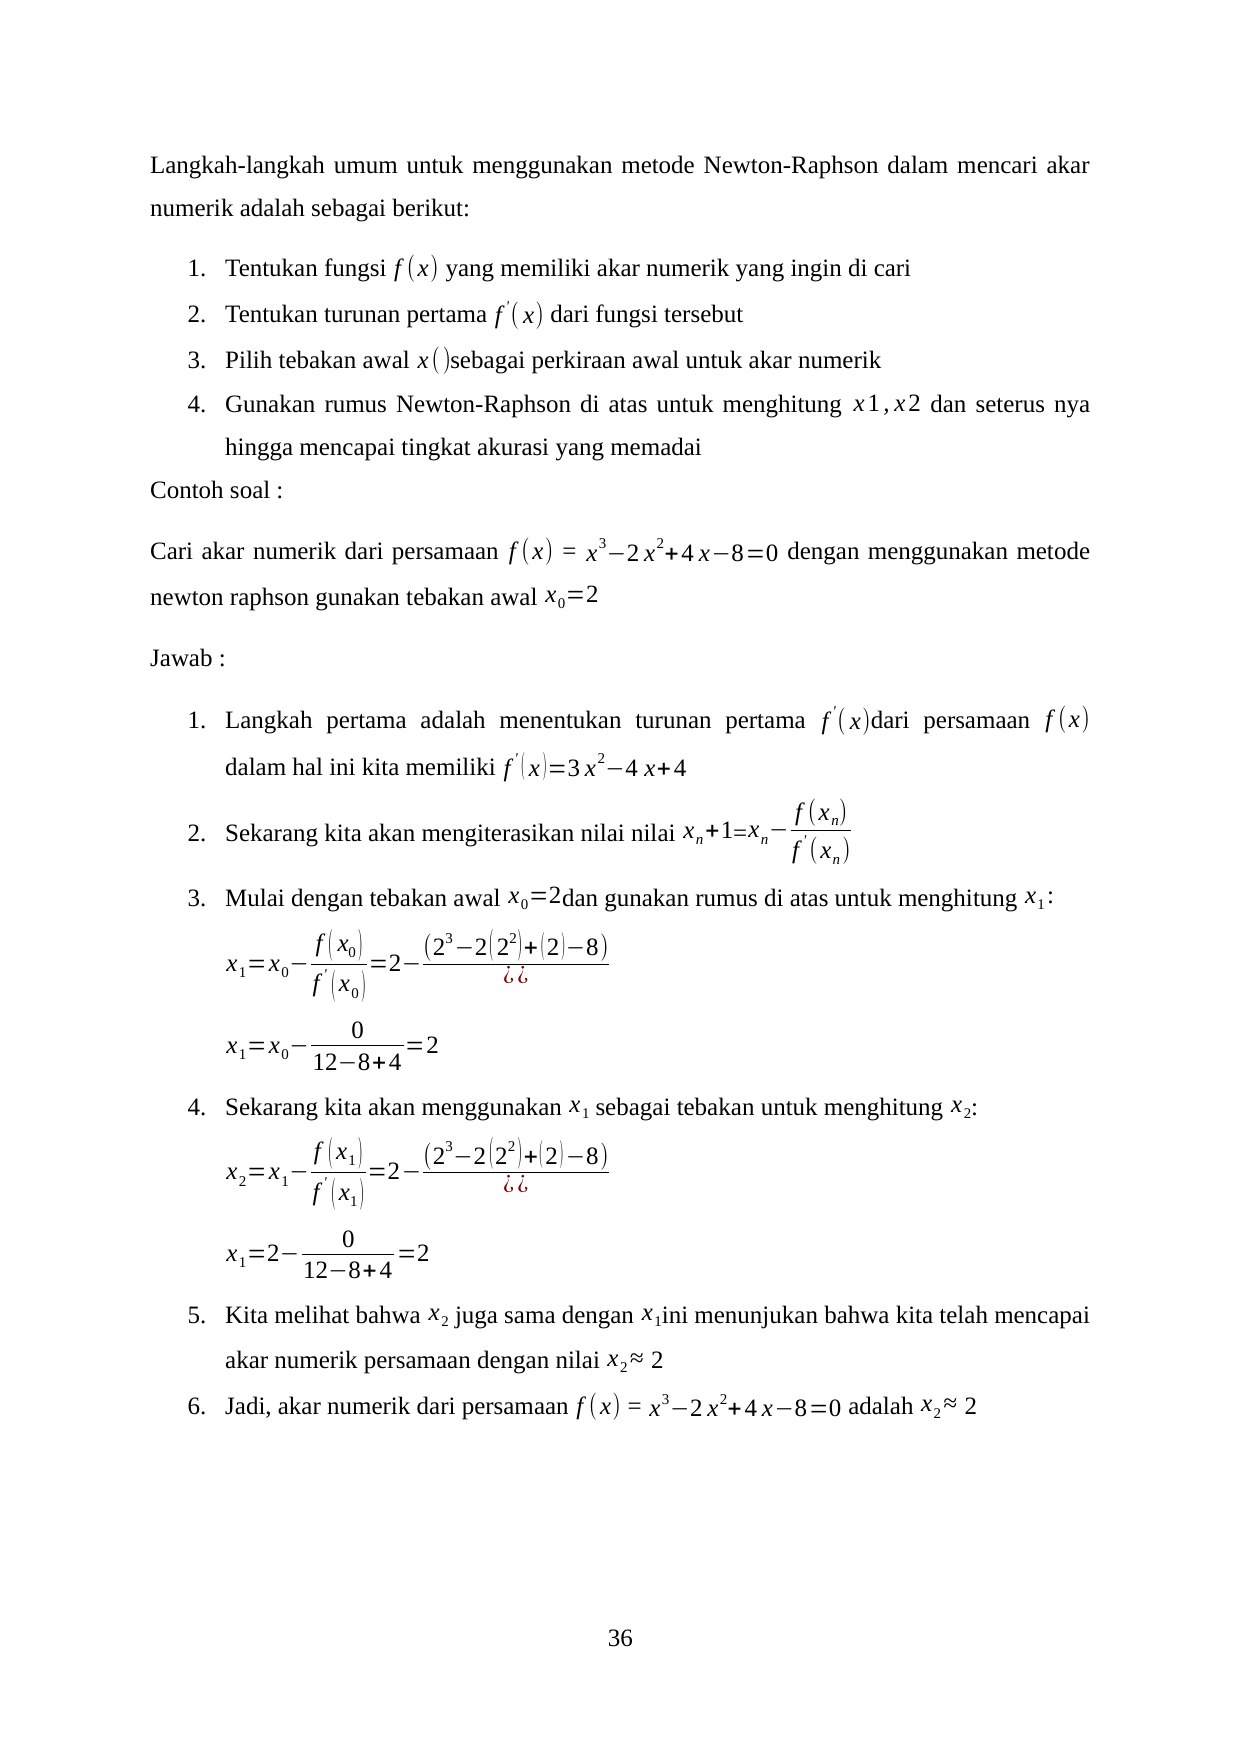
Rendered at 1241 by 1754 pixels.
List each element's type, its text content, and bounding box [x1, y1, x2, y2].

list Gunakan rumus Newton-Raphson di atas untuk menghitung dan seterus nya hingga mencapai tingkat akurasi yang memadai [187, 389, 1090, 461]
list Tentukan turunan pertama dari fungsi tersebut [187, 297, 1090, 330]
list Sekarang kita akan mengiterasikan nilai nilai = [187, 797, 1090, 868]
list Langkah pertama adalah menentukan turunan pertama dari persamaan dalam hal ini kita memiliki [187, 703, 1090, 783]
text Langkah-langkah umum untuk menggunakan metode Newton-Raphson dalam mencari akar numerik adalah sebagai berikut: [150, 150, 1090, 222]
list Pilih tebakan awal sebagai perkiraan awal untuk akar numerik [187, 344, 1090, 374]
list Sekarang kita akan menggunakan sebagai tebakan untuk menghitung : [187, 1090, 1090, 1122]
list Mulai dengan tebakan awal dan gunakan rumus di atas untuk menghitung [187, 882, 1090, 913]
text Jawab : [150, 643, 1090, 672]
text Contoh soal : [150, 475, 1090, 504]
list Tentukan fungsi yang memiliki akar numerik yang ingin di cari [187, 253, 1090, 283]
list Jadi, akar numerik dari persamaan = adalah 2 [187, 1390, 1090, 1421]
text Cari akar numerik dari persamaan = dengan menggunakan metode newton raphson gunakan tebakan awal [150, 535, 1090, 612]
list Kita melihat bahwa juga sama dengan ini menunjukan bahwa kita telah mencapai akar numerik persamaan dengan nilai 2 [187, 1299, 1090, 1376]
